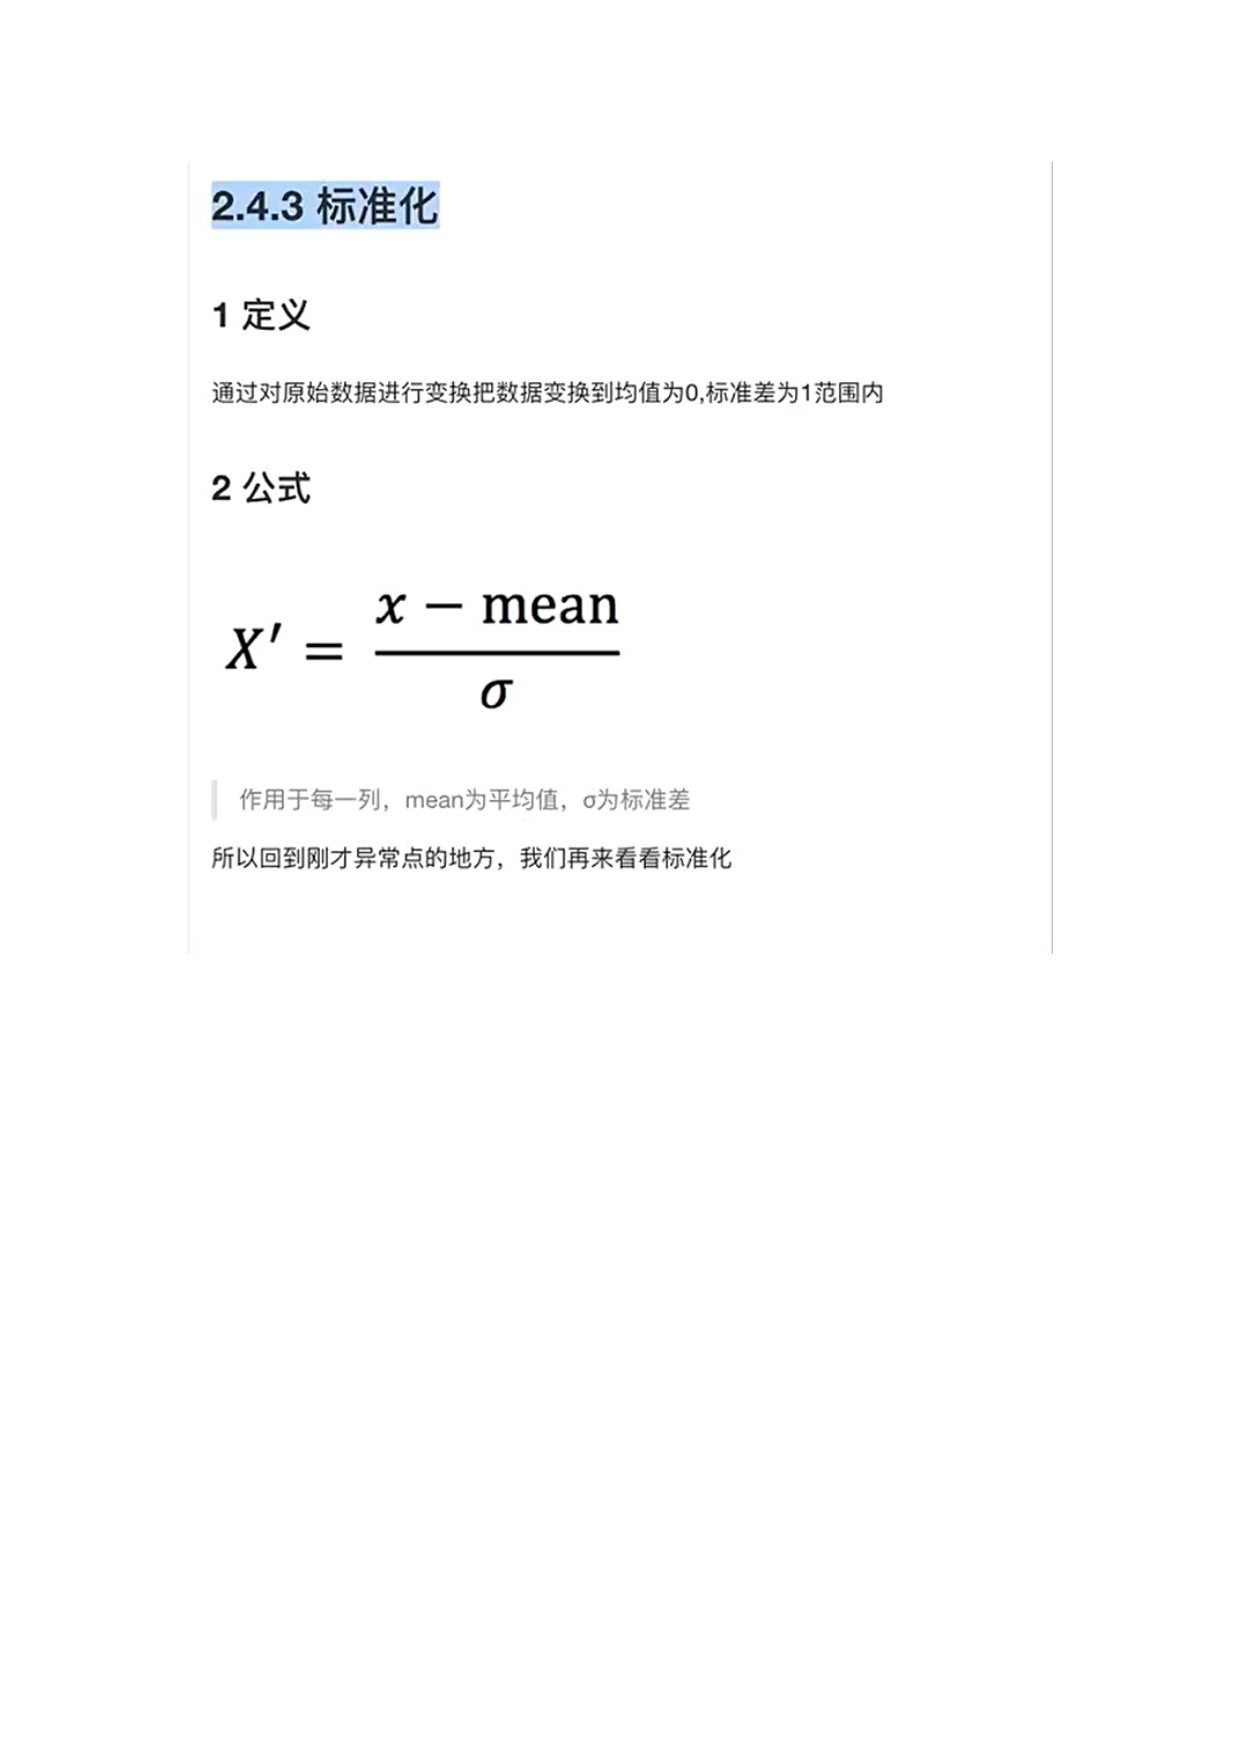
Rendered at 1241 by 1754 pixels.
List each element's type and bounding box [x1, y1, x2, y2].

picture [187, 162, 1053, 954]
